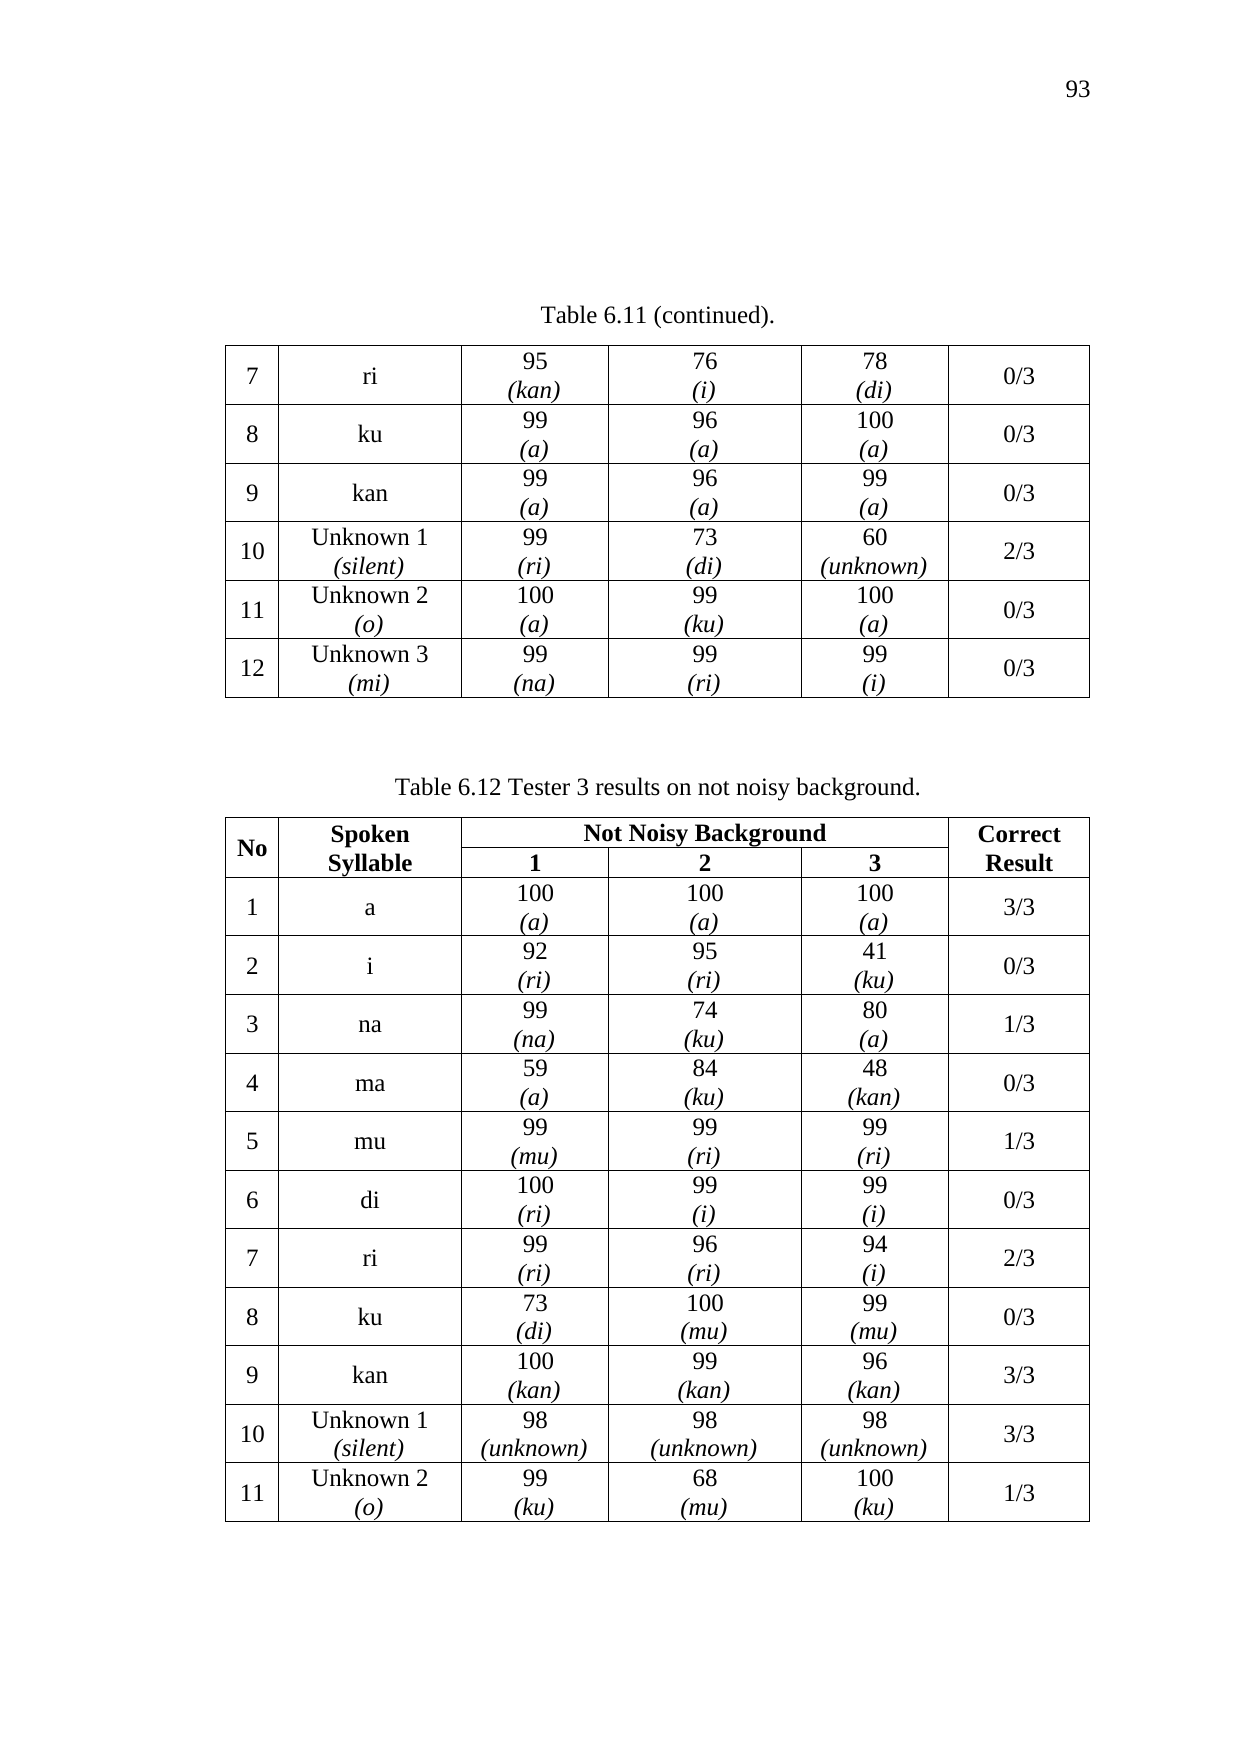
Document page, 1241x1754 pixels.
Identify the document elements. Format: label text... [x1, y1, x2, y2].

table_cell 100 (a) [802, 878, 948, 935]
table_cell 99 (ri) [609, 639, 801, 697]
text Table 6.11 (continued). [225, 300, 1090, 329]
table_cell 99 (ku) [462, 1463, 608, 1521]
table_cell 1/3 [949, 1112, 1089, 1169]
table_cell 100 (ri) [462, 1171, 608, 1228]
table_cell Unknown 1 (silent) [279, 1405, 461, 1462]
table_cell 5 [226, 1112, 278, 1169]
table_cell 41 (ku) [802, 936, 948, 994]
table_cell Unknown 2 (o) [279, 1463, 461, 1521]
table_cell 9 [226, 1346, 278, 1404]
table_cell 1/3 [949, 995, 1089, 1052]
table_header Correct Result [949, 818, 1089, 877]
table_cell 96 (a) [609, 405, 801, 462]
table_cell 80 (a) [802, 995, 948, 1052]
table_header 78 (di) [802, 346, 948, 404]
table_cell 3/3 [949, 1405, 1089, 1462]
table_cell 96 (a) [609, 464, 801, 521]
table_cell 73 (di) [462, 1288, 608, 1345]
table_cell 3/3 [949, 878, 1089, 935]
table_cell 6 [226, 1171, 278, 1228]
table_cell 1 [462, 848, 608, 877]
table_cell 94 (i) [802, 1229, 948, 1287]
table_header 95 (kan) [462, 346, 608, 404]
table_cell 0/3 [949, 639, 1089, 697]
table_cell 1/3 [949, 1463, 1089, 1521]
table_cell 11 [226, 1463, 278, 1521]
table_cell 3 [226, 995, 278, 1052]
table_cell 100 (kan) [462, 1346, 608, 1404]
table_cell 4 [226, 1054, 278, 1111]
table_cell 99 (ri) [462, 1229, 608, 1287]
table_cell Unknown 2 (o) [279, 581, 461, 638]
table_cell 99 (i) [802, 1171, 948, 1228]
table_cell 99 (ri) [802, 1112, 948, 1169]
table_cell 98 (unknown) [609, 1405, 801, 1462]
table_header 7 [226, 346, 278, 404]
table_cell 100 (a) [802, 581, 948, 638]
table_cell 99 (a) [802, 464, 948, 521]
table_cell 0/3 [949, 1171, 1089, 1228]
table_cell 0/3 [949, 581, 1089, 638]
table_cell 84 (ku) [609, 1054, 801, 1111]
table_cell kan [279, 464, 461, 521]
table_cell 8 [226, 405, 278, 462]
table_cell a [279, 878, 461, 935]
table_cell ma [279, 1054, 461, 1111]
table_cell 0/3 [949, 405, 1089, 462]
table_cell 99 (kan) [609, 1346, 801, 1404]
table_cell 0/3 [949, 936, 1089, 994]
table_cell 10 [226, 1405, 278, 1462]
table_cell 68 (mu) [609, 1463, 801, 1521]
table_cell 0/3 [949, 464, 1089, 521]
table_cell 2/3 [949, 1229, 1089, 1287]
table_cell 99 (na) [462, 995, 608, 1052]
table_header 76 (i) [609, 346, 801, 404]
table_cell 0/3 [949, 1054, 1089, 1111]
table_cell di [279, 1171, 461, 1228]
table_cell Unknown 1 (silent) [279, 522, 461, 579]
table_cell 99 (ku) [609, 581, 801, 638]
table_cell 100 (ku) [802, 1463, 948, 1521]
table_cell 99 (a) [462, 405, 608, 462]
table_cell ku [279, 1288, 461, 1345]
table_cell 100 (a) [462, 581, 608, 638]
table_cell 10 [226, 522, 278, 579]
table_cell 100 (a) [462, 878, 608, 935]
table_cell 3 [802, 848, 948, 877]
table_cell 98 (unknown) [802, 1405, 948, 1462]
table_cell 74 (ku) [609, 995, 801, 1052]
table_cell 95 (ri) [609, 936, 801, 994]
table_cell kan [279, 1346, 461, 1404]
table_header Not Noisy Background [462, 818, 948, 847]
table_cell 9 [226, 464, 278, 521]
table_cell 100 (a) [802, 405, 948, 462]
table_cell i [279, 936, 461, 994]
table_cell 99 (ri) [609, 1112, 801, 1169]
table_cell 2 [609, 848, 801, 877]
table_cell 11 [226, 581, 278, 638]
table_cell 60 (unknown) [802, 522, 948, 579]
table_cell 99 (mu) [462, 1112, 608, 1169]
table_cell 48 (kan) [802, 1054, 948, 1111]
table_cell 8 [226, 1288, 278, 1345]
table_cell 1 [226, 878, 278, 935]
table_cell 12 [226, 639, 278, 697]
table_cell 98 (unknown) [462, 1405, 608, 1462]
table_cell mu [279, 1112, 461, 1169]
table_cell 100 (a) [609, 878, 801, 935]
table_cell 3/3 [949, 1346, 1089, 1404]
table_cell Unknown 3 (mi) [279, 639, 461, 697]
table_cell 99 (i) [609, 1171, 801, 1228]
table_cell 59 (a) [462, 1054, 608, 1111]
table_header ri [279, 346, 461, 404]
table_cell 96 (kan) [802, 1346, 948, 1404]
text Table 6.12 Tester 3 results on not noisy background. [225, 772, 1090, 801]
table_header Spoken Syllable [279, 818, 461, 877]
table_cell 99 (na) [462, 639, 608, 697]
table_cell 99 (i) [802, 639, 948, 697]
table_cell 92 (ri) [462, 936, 608, 994]
table_cell 99 (a) [462, 464, 608, 521]
table_cell ku [279, 405, 461, 462]
table_cell 99 (ri) [462, 522, 608, 579]
table_cell 73 (di) [609, 522, 801, 579]
table_cell 7 [226, 1229, 278, 1287]
table_cell 2 [226, 936, 278, 994]
table_header 0/3 [949, 346, 1089, 404]
table_header No [226, 818, 278, 877]
table_cell 0/3 [949, 1288, 1089, 1345]
table_cell 100 (mu) [609, 1288, 801, 1345]
table_cell 99 (mu) [802, 1288, 948, 1345]
table_cell 96 (ri) [609, 1229, 801, 1287]
table_cell ri [279, 1229, 461, 1287]
table_cell 2/3 [949, 522, 1089, 579]
table_cell na [279, 995, 461, 1052]
